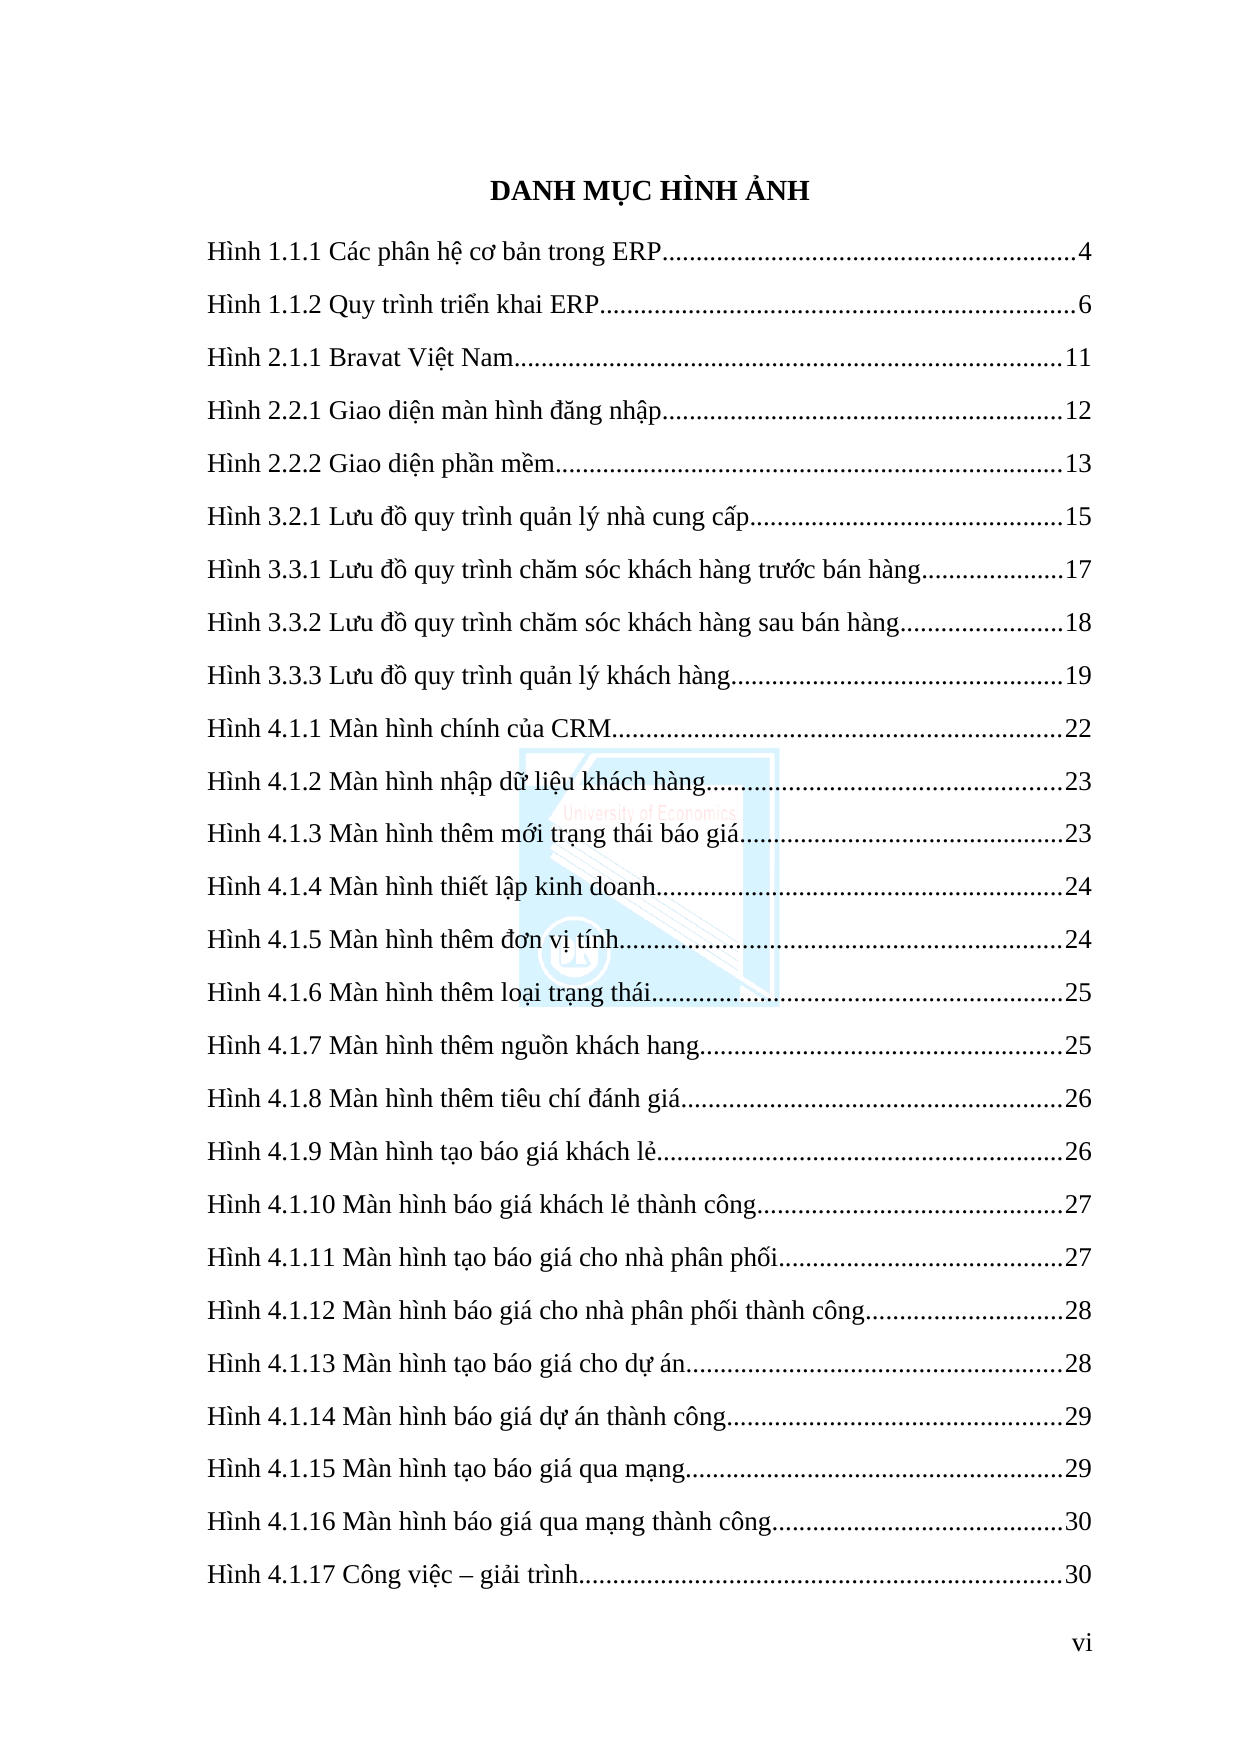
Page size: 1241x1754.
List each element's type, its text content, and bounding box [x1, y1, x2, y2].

text Hình 4.1.11 Màn hình tạo báo giá cho nhà phân phối 27 [207, 1241, 1092, 1272]
text Hình 3.3.3 Lưu đồ quy trình quản lý khách hàng 19 [207, 659, 1092, 690]
text Hình 4.1.17 Công việc – giải trình 30 [207, 1558, 1092, 1589]
text Hình 3.3.1 Lưu đồ quy trình chăm sóc khách hàng trước bán hàng 17 [207, 553, 1092, 584]
text Hình 2.1.1 Bravat Việt Nam 11 [207, 341, 1092, 372]
text Hình 4.1.1 Màn hình chính của CRM 22 [207, 712, 1092, 743]
text Hình 4.1.6 Màn hình thêm loại trạng thái 25 [207, 976, 1092, 1007]
text Hình 2.2.2 Giao diện phần mềm 13 [207, 447, 1092, 478]
text Hình 1.1.2 Quy trình triển khai ERP 6 [207, 288, 1092, 319]
text Hình 4.1.4 Màn hình thiết lập kinh doanh 24 [207, 871, 1092, 902]
text Hình 1.1.1 Các phân hệ cơ bản trong ERP 4 [207, 236, 1092, 267]
text Hình 4.1.15 Màn hình tạo báo giá qua mạng 29 [207, 1453, 1092, 1484]
text Hình 4.1.3 Màn hình thêm mới trạng thái báo giá 23 [207, 818, 1092, 849]
text Hình 4.1.8 Màn hình thêm tiêu chí đánh giá 26 [207, 1082, 1092, 1113]
text Hình 4.1.12 Màn hình báo giá cho nhà phân phối thành công 28 [207, 1294, 1092, 1325]
text Hình 3.2.1 Lưu đồ quy trình quản lý nhà cung cấp 15 [207, 500, 1092, 531]
text Hình 4.1.16 Màn hình báo giá qua mạng thành công 30 [207, 1506, 1092, 1537]
text Hình 3.3.2 Lưu đồ quy trình chăm sóc khách hàng sau bán hàng 18 [207, 606, 1092, 637]
text Hình 4.1.14 Màn hình báo giá dự án thành công 29 [207, 1400, 1092, 1431]
text Hình 4.1.2 Màn hình nhập dữ liệu khách hàng 23 [207, 765, 1092, 796]
text Hình 4.1.10 Màn hình báo giá khách lẻ thành công 27 [207, 1188, 1092, 1219]
subtitle DANH MỤC HÌNH ẢNH [207, 173, 1092, 206]
text Hình 4.1.13 Màn hình tạo báo giá cho dự án 28 [207, 1347, 1092, 1378]
text Hình 4.1.5 Màn hình thêm đơn vị tính 24 [207, 923, 1092, 954]
text Hình 4.1.7 Màn hình thêm nguồn khách hang 25 [207, 1029, 1092, 1060]
text Hình 4.1.9 Màn hình tạo báo giá khách lẻ 26 [207, 1135, 1092, 1166]
text Hình 2.2.1 Giao diện màn hình đăng nhập 12 [207, 394, 1092, 425]
